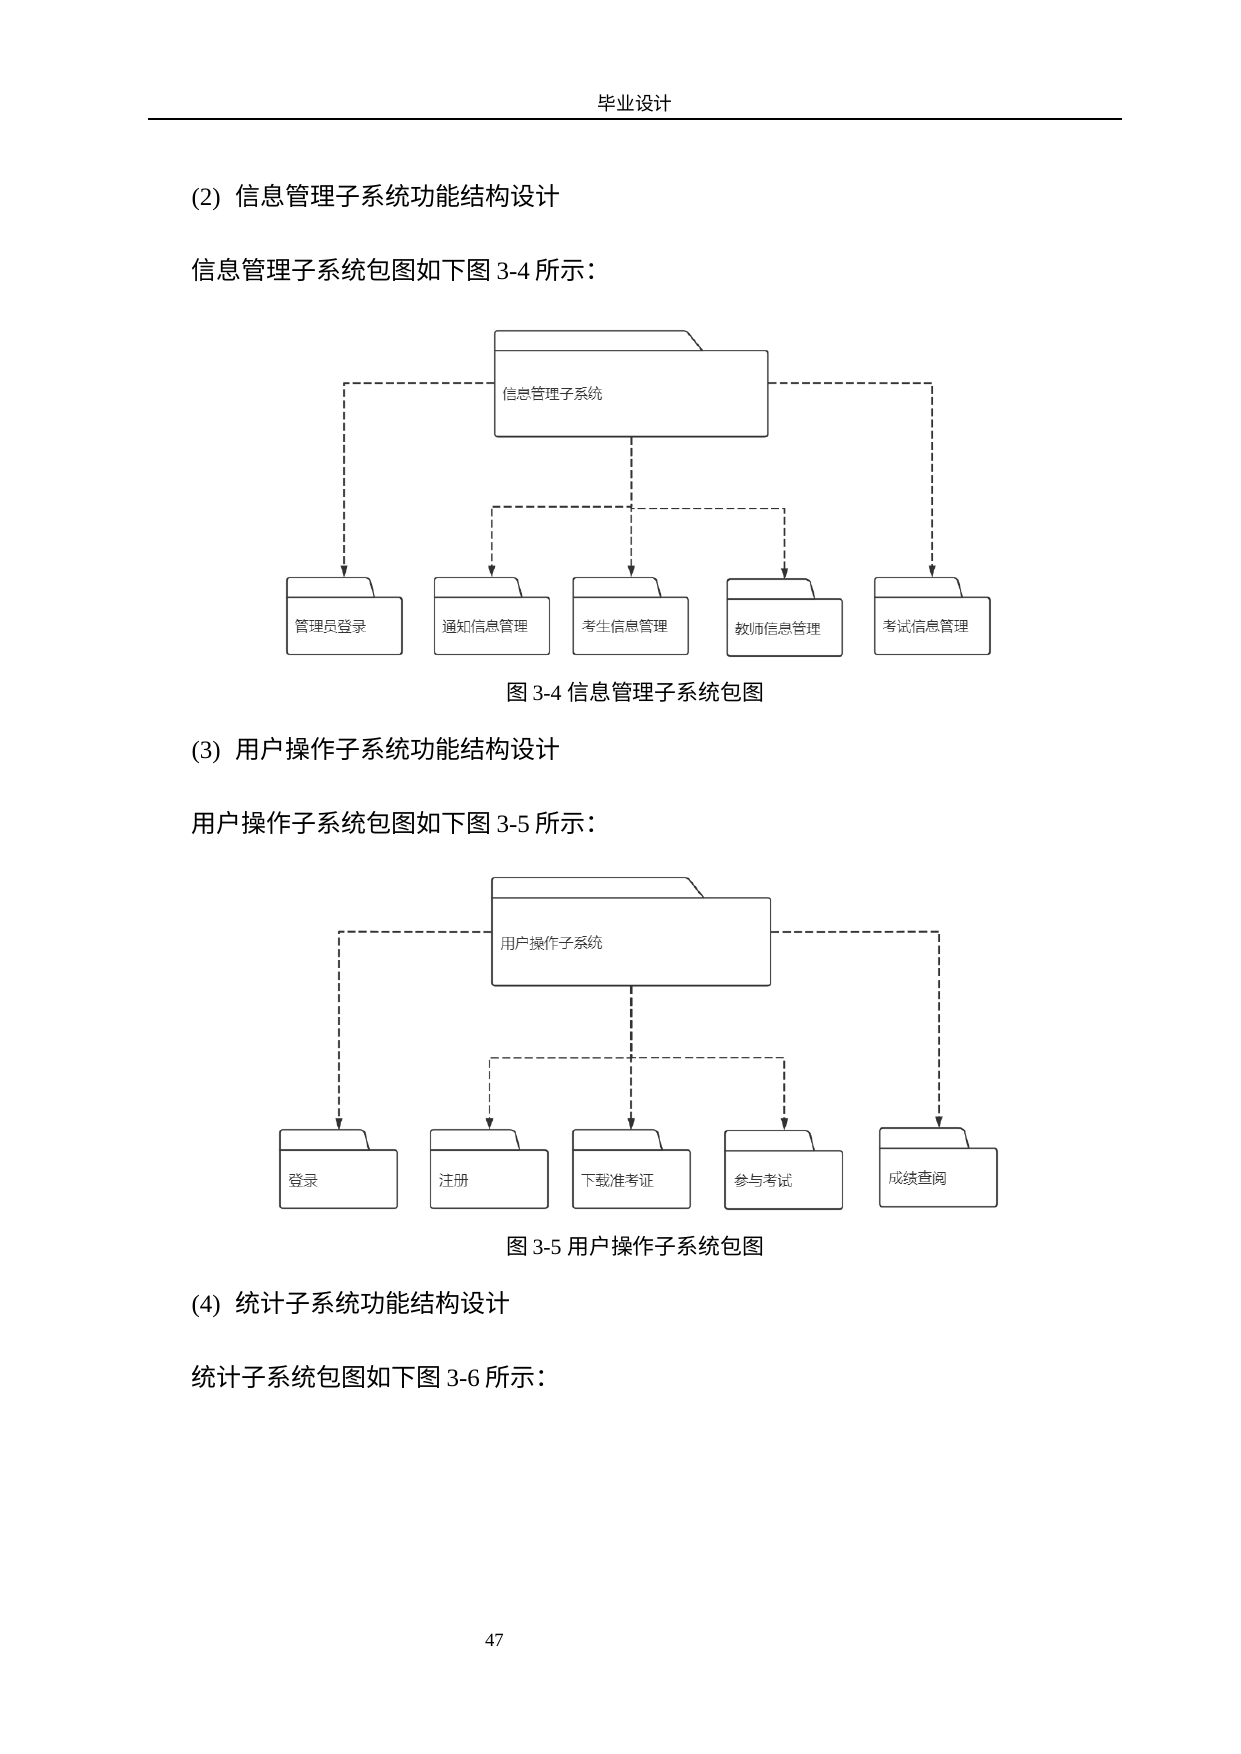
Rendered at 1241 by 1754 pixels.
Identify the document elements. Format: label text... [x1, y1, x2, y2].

text 用户操作子系统包图如下图3-5所示： [148, 789, 1122, 854]
picture [273, 873, 1003, 1212]
text 图3-5 用户操作子系统包图 [148, 1228, 1122, 1261]
text 统计子系统包图如下图3-6所示： [148, 1343, 1122, 1408]
list 统计子系统功能结构设计 [191, 1269, 1122, 1334]
picture [281, 320, 995, 658]
list 信息管理子系统功能结构设计 [191, 162, 1122, 227]
list 用户操作子系统功能结构设计 [191, 715, 1122, 780]
text 图3-4 信息管理子系统包图 [148, 675, 1122, 707]
text 信息管理子系统包图如下图3-4所示： [148, 236, 1122, 301]
